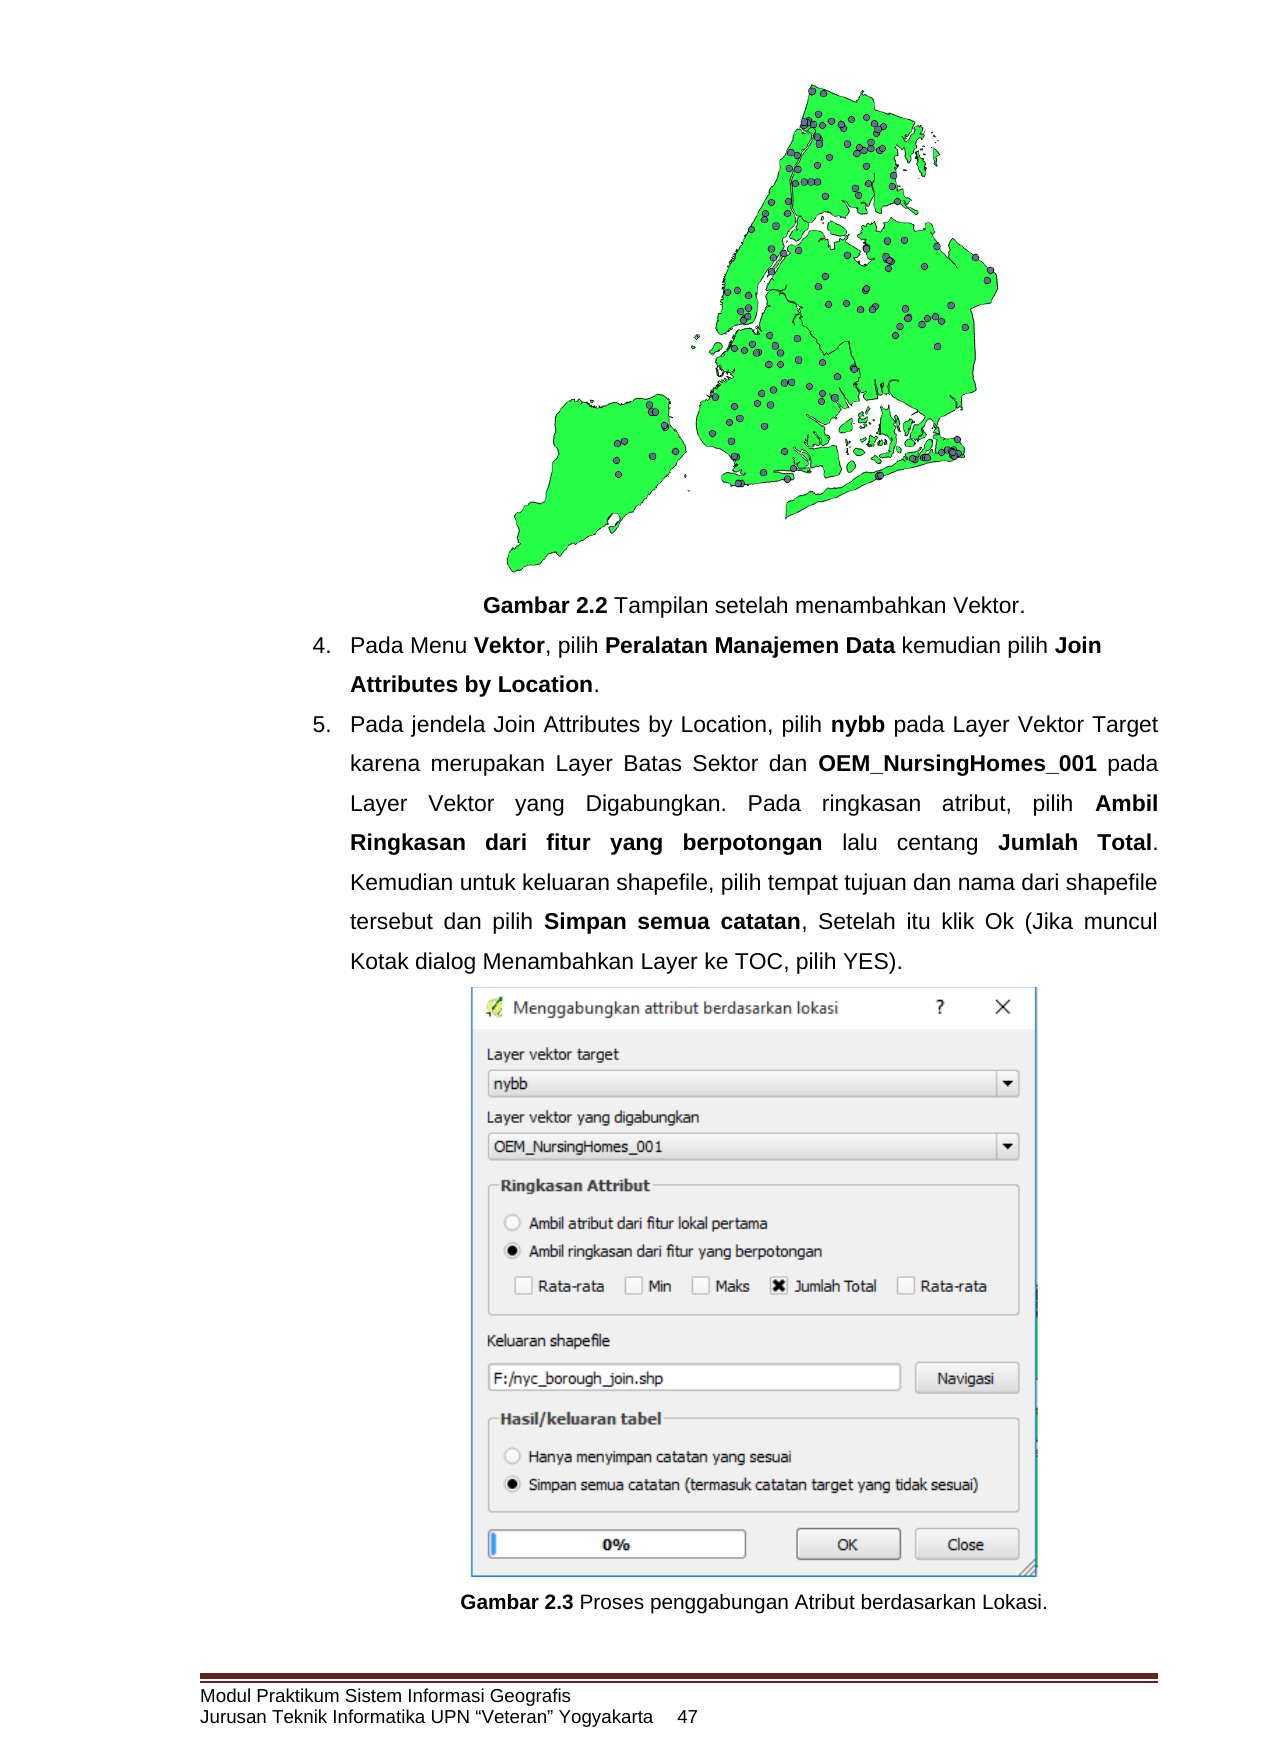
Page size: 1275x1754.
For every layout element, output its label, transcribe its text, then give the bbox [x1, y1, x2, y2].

picture [470, 987, 1038, 1577]
list Pada jendela Join Attributes by Location, pilih nybb pada Layer Vektor Target karena merupakan Layer Batas Sektor dan OEM_NursingHomes_001 pada Layer Vektor yang Digabungkan. Pada ringkasan atribut, pilih Ambil Ringkasan dari fitur yang berpotongan lalu centang Jumlah Total. Kemudian untuk keluaran shapefile, pilih tempat tujuan dan nama dari shapefile tersebut dan pilih Simpan semua catatan, Setelah itu klik Ok (Jika muncul Kotak dialog Menambahkan Layer ke TOC, pilih YES). [312, 711, 1158, 974]
list Gambar 2.3 Proses penggabungan Atribut berdasarkan Lokasi. [350, 1590, 1158, 1614]
picture [487, 74, 1021, 580]
list Pada Menu Vektor, pilih Peralatan Manajemen Data kemudian pilih Join Attributes by Location. [312, 632, 1158, 698]
list Gambar 2.2 Tampilan setelah menambahkan Vektor. [350, 592, 1158, 619]
